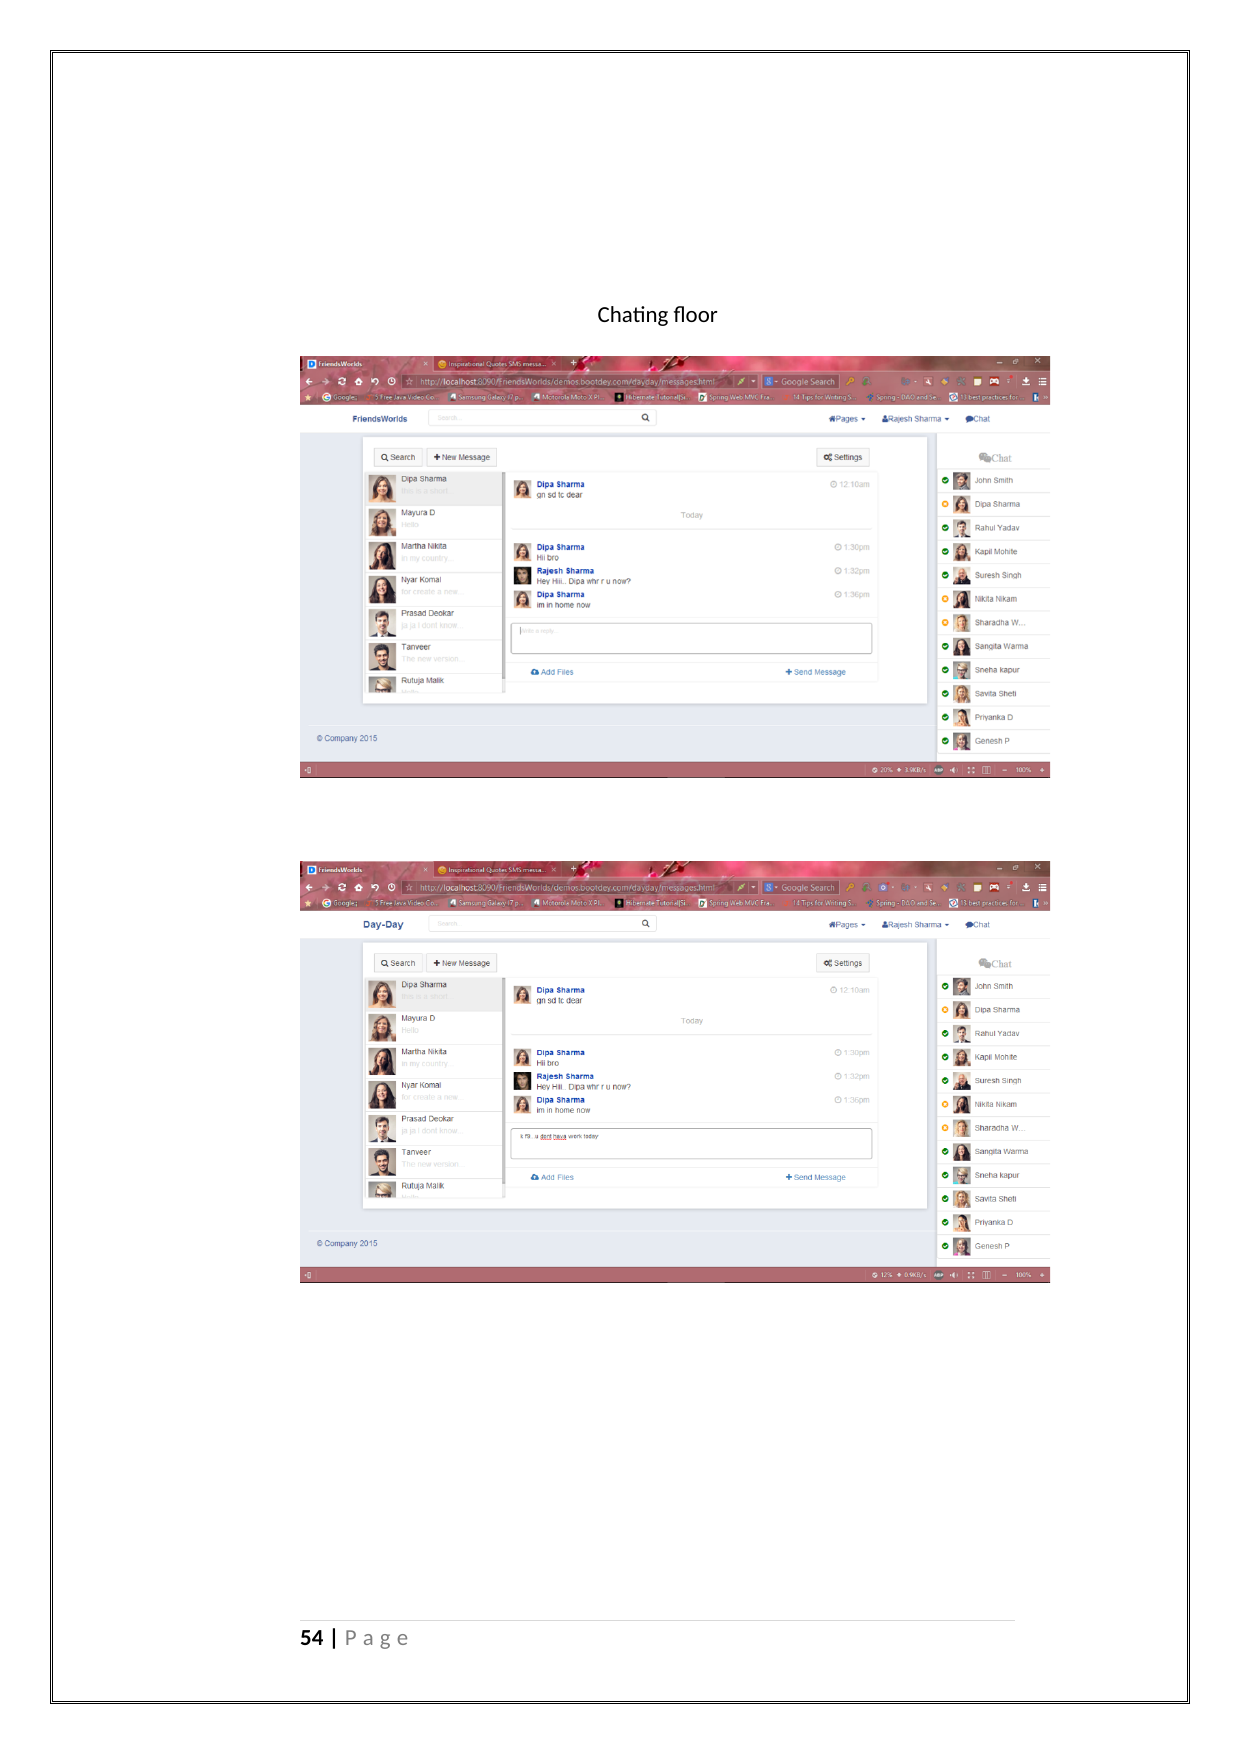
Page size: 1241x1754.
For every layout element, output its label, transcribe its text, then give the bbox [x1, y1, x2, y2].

picture [300, 861, 1050, 1283]
text Chating floor [300, 300, 1015, 328]
picture [300, 356, 1050, 778]
